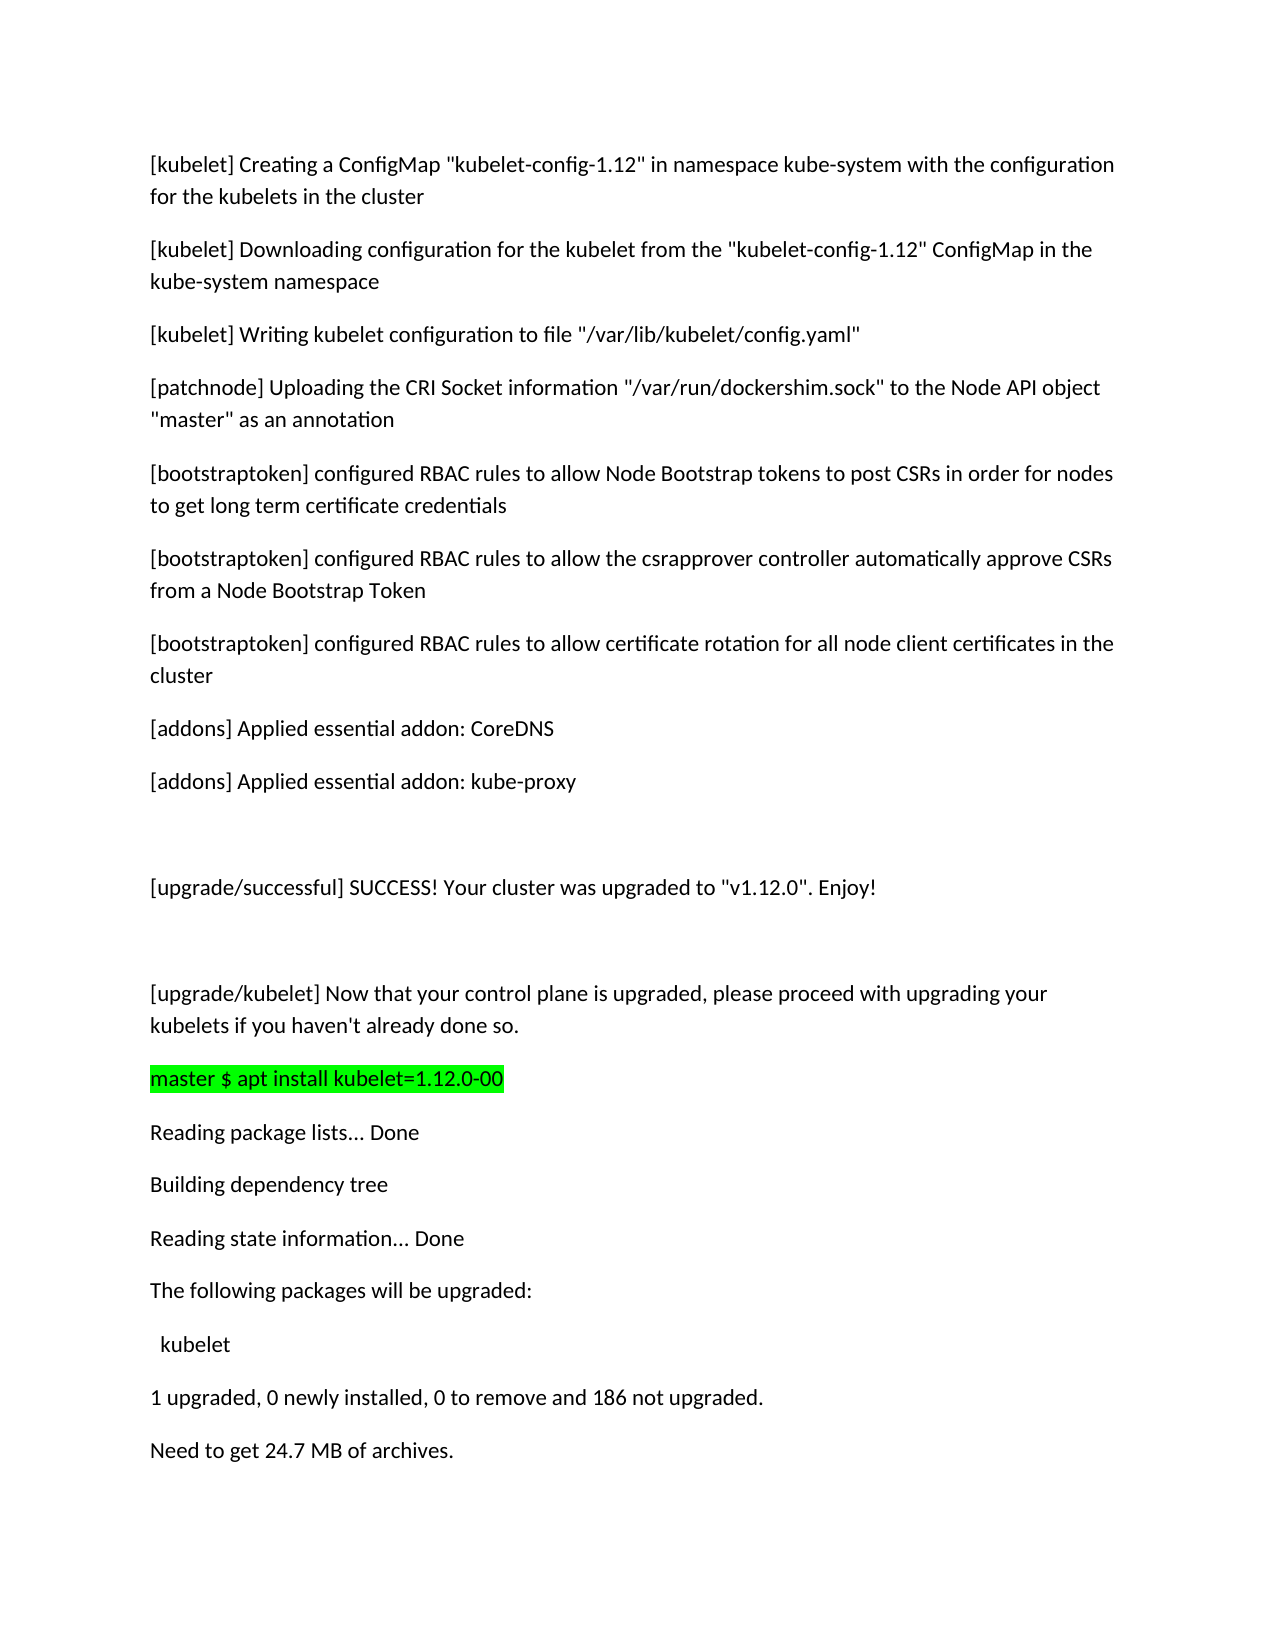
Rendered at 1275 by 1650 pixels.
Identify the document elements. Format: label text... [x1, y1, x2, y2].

text [bootstraptoken] configured RBAC rules to allow Node Bootstrap tokens to post CSRs in order for nodes to get long term certificate credentials [150, 459, 1125, 519]
text 1 upgraded, 0 newly installed, 0 to remove and 186 not upgraded. [150, 1383, 1125, 1411]
text master $ apt install kubelet=1.12.0-00 [150, 1064, 1125, 1093]
text [bootstraptoken] configured RBAC rules to allow the csrapprover controller automatically approve CSRs from a Node Bootstrap Token [150, 544, 1125, 604]
text Need to get 24.7 MB of archives. [150, 1436, 1125, 1464]
text Reading state information... Done [150, 1224, 1125, 1252]
text Reading package lists... Done [150, 1118, 1125, 1146]
text [addons] Applied essential addon: kube-proxy [150, 767, 1125, 795]
text [upgrade/kubelet] Now that your control plane is upgraded, please proceed with upgrading your kubelets if you haven't already done so. [150, 979, 1125, 1039]
text [upgrade/successful] SUCCESS! Your cluster was upgraded to "v1.12.0". Enjoy! [150, 873, 1125, 901]
text [kubelet] Downloading configuration for the kubelet from the "kubelet-config-1.12" ConfigMap in the kube-system namespace [150, 235, 1125, 295]
text [addons] Applied essential addon: CoreDNS [150, 714, 1125, 742]
text [kubelet] Writing kubelet configuration to file "/var/lib/kubelet/config.yaml" [150, 320, 1125, 348]
text [bootstraptoken] configured RBAC rules to allow certificate rotation for all node client certificates in the cluster [150, 629, 1125, 689]
text Building dependency tree [150, 1171, 1125, 1199]
text The following packages will be upgraded: [150, 1277, 1125, 1305]
text kubelet [150, 1330, 1125, 1358]
text [patchnode] Uploading the CRI Socket information "/var/run/dockershim.sock" to the Node API object "master" as an annotation [150, 373, 1125, 434]
text [kubelet] Creating a ConfigMap "kubelet-config-1.12" in namespace kube-system with the configuration for the kubelets in the cluster [150, 150, 1125, 210]
